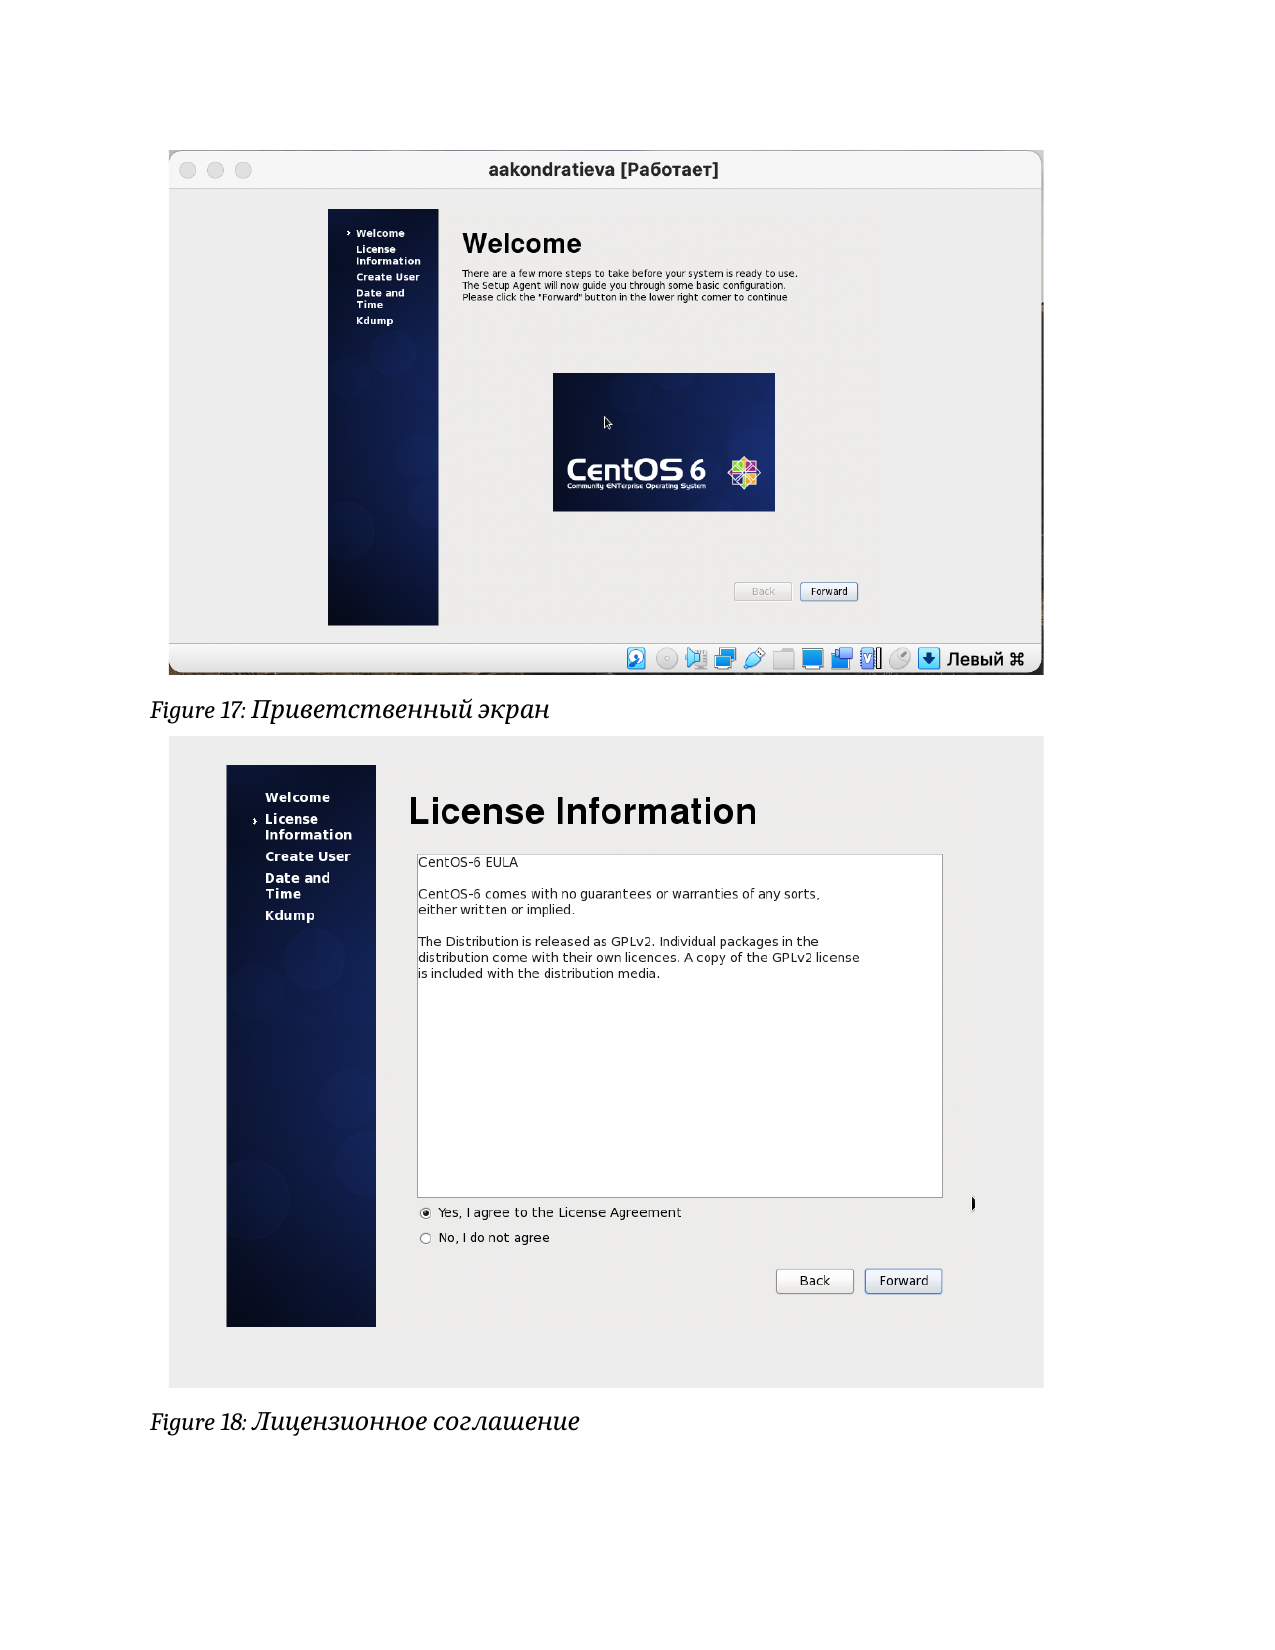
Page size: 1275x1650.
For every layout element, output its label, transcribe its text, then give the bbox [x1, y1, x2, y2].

picture [168, 736, 1044, 1388]
text Figure 18: Лицензионное соглашение [150, 1408, 1125, 1437]
text Figure 17: Приветственный экран [150, 696, 1125, 724]
picture [168, 150, 1044, 675]
